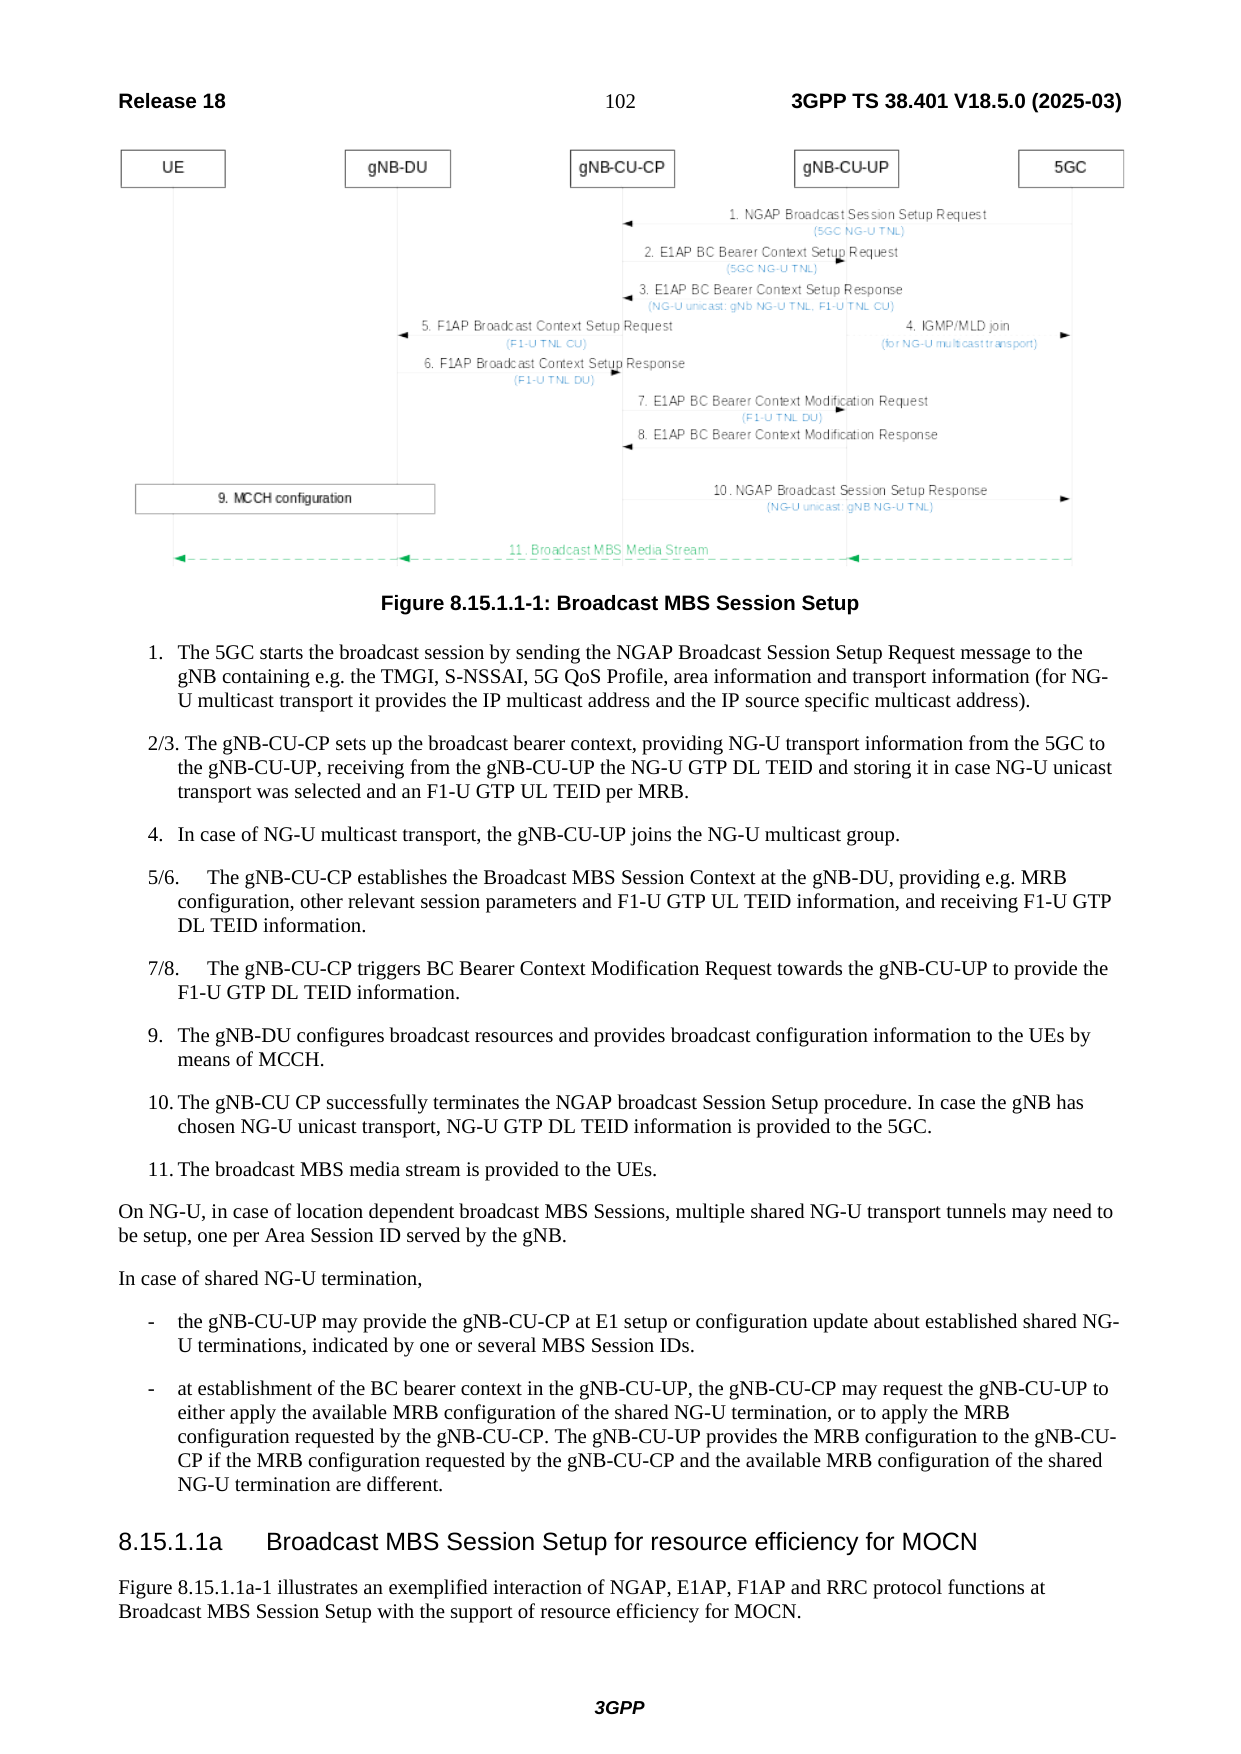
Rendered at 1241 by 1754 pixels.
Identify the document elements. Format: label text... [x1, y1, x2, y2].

text 2/3. The gNB-CU-CP sets up the broadcast bearer context, providing NG-U transport information from the 5GC to the gNB-CU-UP, receiving from the gNB-CU-UP the NG-U GTP DL TEID and storing it in case NG-U unicast transport was selected and an F1-U GTP UL TEID per MRB. [148, 731, 1122, 803]
text 10. The gNB-CU CP successfully terminates the NGAP broadcast Session Setup procedure. In case the gNB has chosen NG-U unicast transport, NG-U GTP DL TEID information is provided to the 5GC. [148, 1089, 1122, 1138]
text Figure 8.15.1.1-1: Broadcast MBS Session Setup [118, 591, 1122, 615]
text 9. The gNB-DU configures broadcast resources and provides broadcast configuration information to the UEs by means of MCCH. [148, 1023, 1122, 1071]
text 4. In case of NG-U multicast transport, the gNB-CU-UP joins the NG-U multicast group. [148, 822, 1122, 846]
text On NG-U, in case of location dependent broadcast MBS Sessions, multiple shared NG-U transport tunnels may need to be setup, one per Area Session ID served by the gNB. [118, 1199, 1122, 1247]
text Figure 8.15.1.1a-1 illustrates an exemplified interaction of NGAP, E1AP, F1AP and RRC protocol functions at Broadcast MBS Session Setup with the support of resource efficiency for MOCN. [118, 1575, 1122, 1623]
subtitle 8.15.1.1a Broadcast MBS Session Setup for resource efficiency for MOCN [118, 1527, 1122, 1556]
text 11. The broadcast MBS media stream is provided to the UEs. [148, 1156, 1122, 1181]
text - at establishment of the BC bearer context in the gNB-CU-UP, the gNB-CU-CP may request the gNB-CU-UP to either apply the available MRB configuration of the shared NG-U termination, or to apply the MRB configuration requested by the gNB-CU-CP. The gNB-CU-UP provides the MRB configuration to the gNB-CU-CP if the MRB configuration requested by the gNB-CU-CP and the available MRB configuration of the shared NG-U termination are different. [148, 1376, 1122, 1496]
text - the gNB-CU-UP may provide the gNB-CU-CP at E1 setup or configuration update about established shared NG-U terminations, indicated by one or several MBS Session IDs. [148, 1309, 1122, 1357]
text In case of shared NG-U termination, [118, 1266, 1122, 1290]
text 7/8. The gNB-CU-CP triggers BC Bearer Context Modification Request towards the gNB-CU-UP to provide the F1-U GTP DL TEID information. [148, 956, 1122, 1004]
text 5/6. The gNB-CU-CP establishes the Broadcast MBS Session Context at the gNB-DU, providing e.g. MRB configuration, other relevant session parameters and F1-U GTP UL TEID information, and receiving F1-U GTP DL TEID information. [148, 865, 1122, 937]
text 1. The 5GC starts the broadcast session by sending the NGAP Broadcast Session Setup Request message to the gNB containing e.g. the TMGI, S-NSSAI, 5G QoS Profile, area information and transport information (for NG-U multicast transport it provides the IP multicast address and the IP source specific multicast address). [148, 640, 1122, 712]
